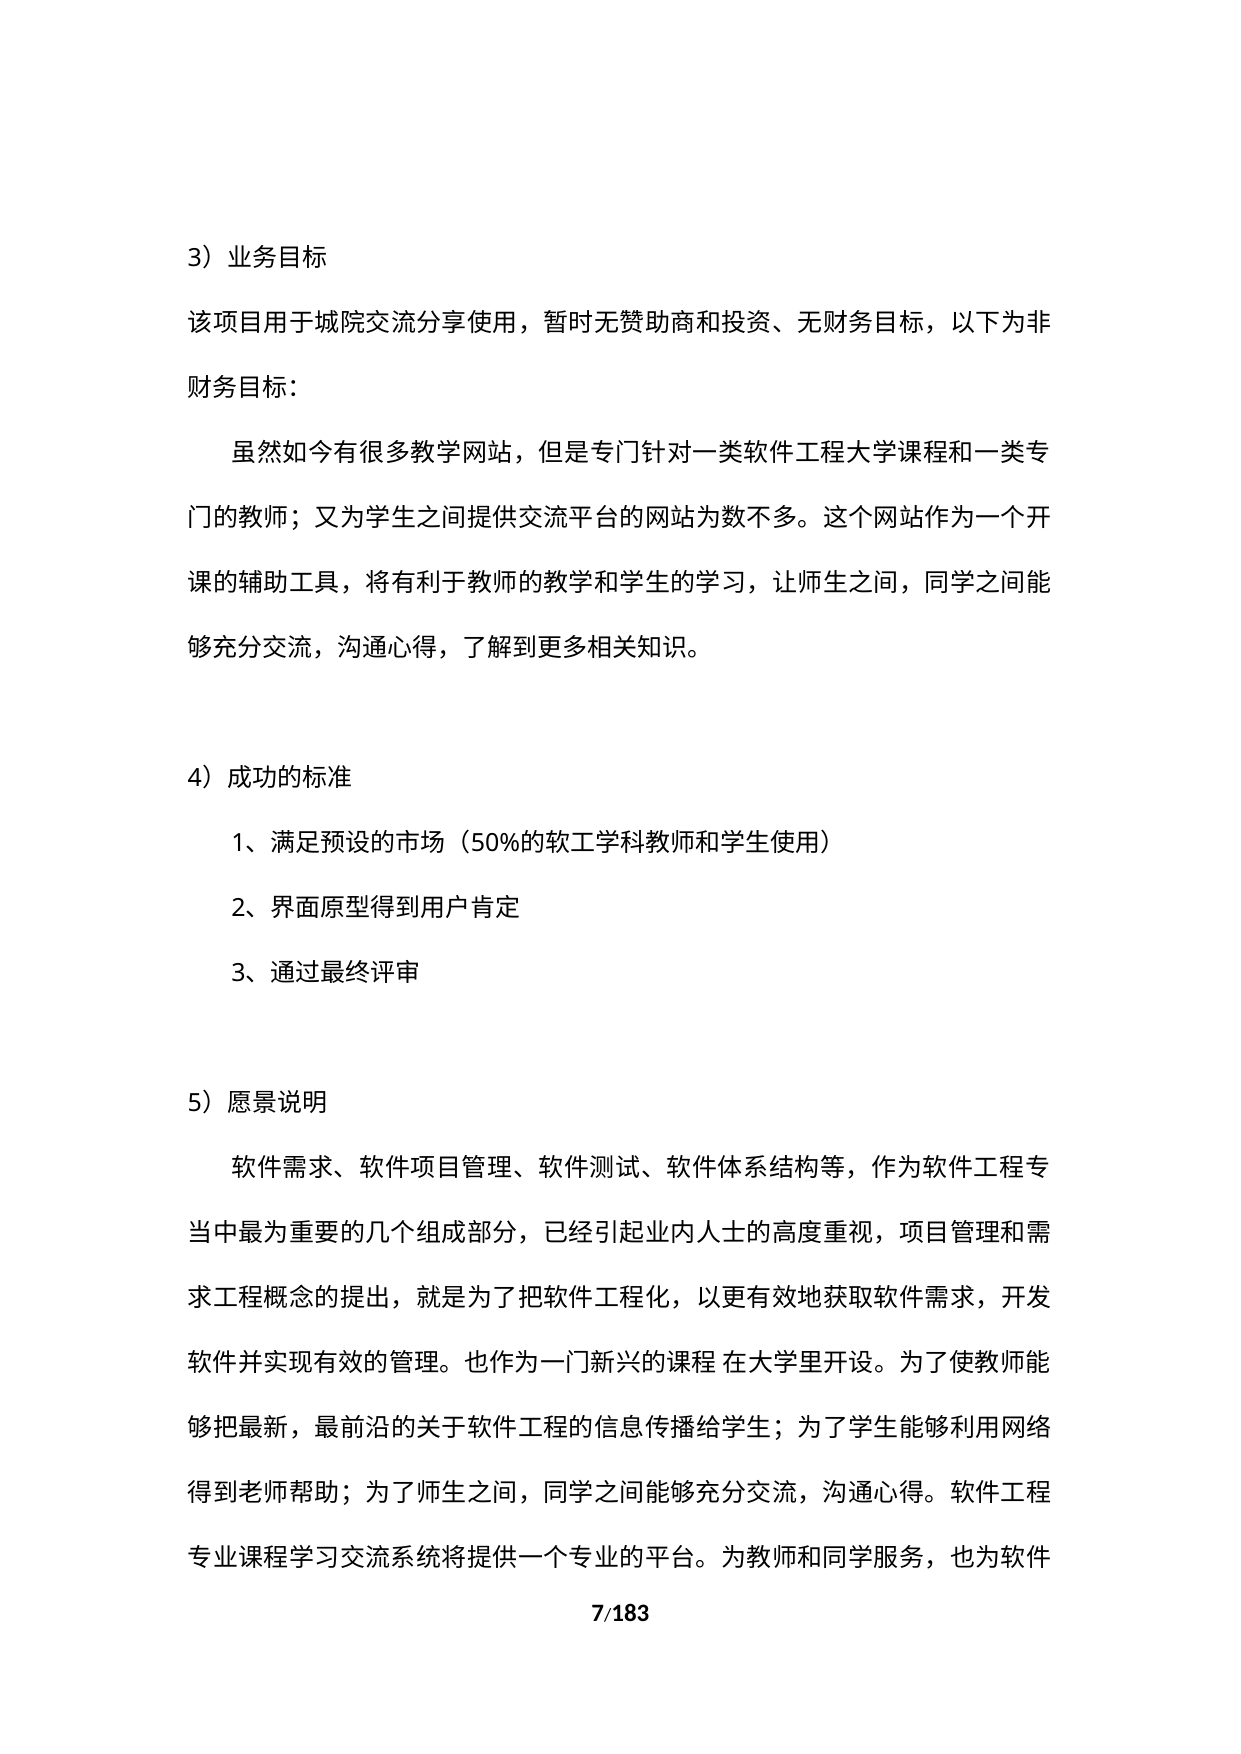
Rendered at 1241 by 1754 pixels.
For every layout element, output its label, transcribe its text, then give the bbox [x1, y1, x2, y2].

text 1、满足预设的市场（50%的软工学科教师和学生使用） [187, 808, 1053, 873]
text 5）愿景说明 [187, 1068, 1053, 1133]
text 4）成功的标准 [187, 743, 1053, 808]
text 3、通过最终评审 [187, 938, 1053, 1003]
text 虽然如今有很多教学网站，但是专门针对一类软件工程大学课程和一类专门的教师；又为学生之间提供交流平台的网站为数不多。这个网站作为一个开课的辅助工具，将有利于教师的教学和学生的学习，让师生之间，同学之间能够充分交流，沟通心得，了解到更多相关知识。 [187, 418, 1053, 678]
text 3）业务目标 [187, 223, 1053, 288]
text 该项目用于城院交流分享使用，暂时无赞助商和投资、无财务目标，以下为非财务目标： [187, 288, 1053, 418]
text 2、界面原型得到用户肯定 [187, 873, 1053, 938]
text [187, 1133, 1053, 1588]
